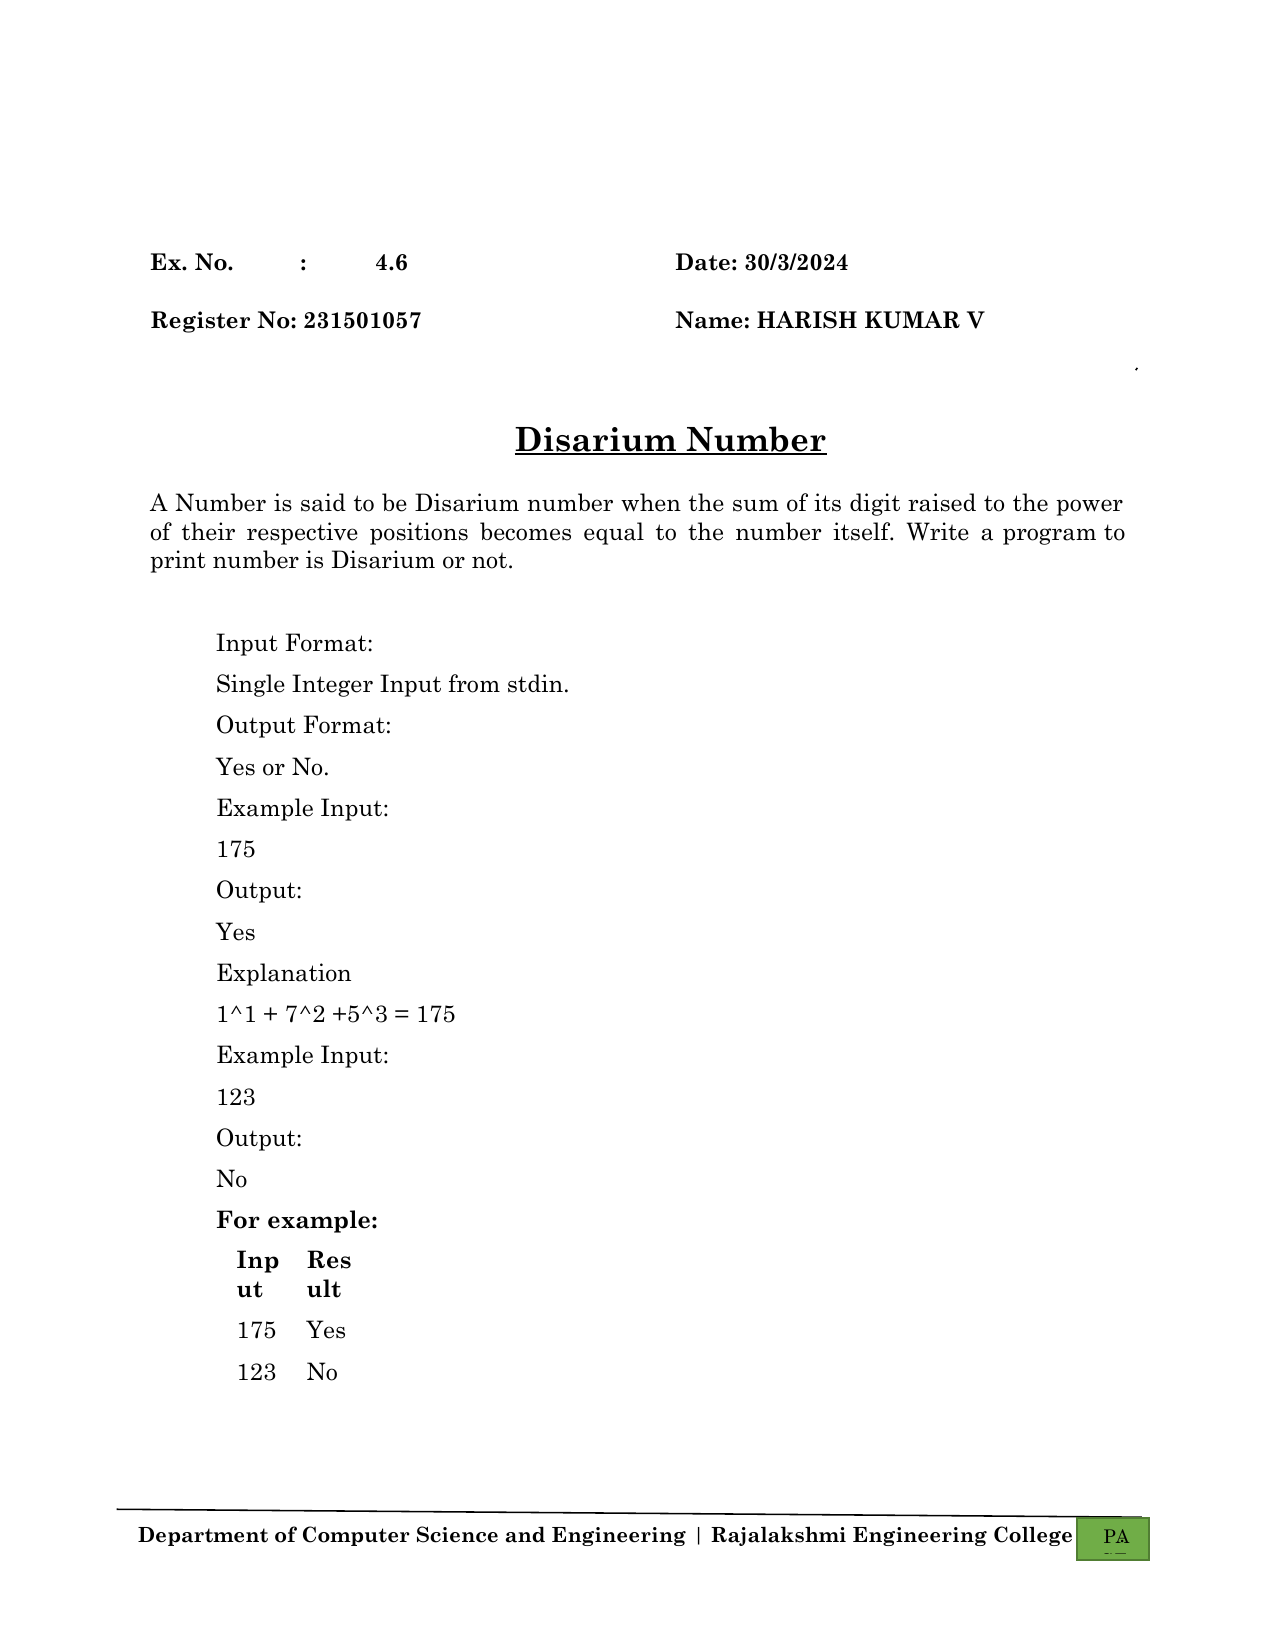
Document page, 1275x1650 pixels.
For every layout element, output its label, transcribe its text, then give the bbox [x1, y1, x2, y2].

text 175 [216, 834, 1125, 862]
text 123 [216, 1081, 1125, 1110]
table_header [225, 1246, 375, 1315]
text Explanation [216, 957, 1125, 986]
text Example Input: [216, 792, 1125, 821]
text Input Format: [216, 627, 1125, 656]
text For example: [216, 1205, 1125, 1233]
text Yes or No. [216, 751, 1125, 780]
text Example Input: [216, 1040, 1125, 1069]
text Yes [216, 916, 1125, 945]
text Output: [216, 875, 1125, 904]
text A Number is said to be Disarium number when the sum of its digit raised to the power of their respective positions becomes equal to the number itself. Write a program to print number is Disarium or not. [150, 487, 1125, 574]
text No [216, 1164, 1125, 1192]
text Output: [216, 1122, 1125, 1151]
text Ex. No. : 4.6 Date: 30/3/2024 [150, 248, 1125, 275]
text Output Format: [216, 710, 1125, 739]
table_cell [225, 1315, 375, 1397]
text Single Integer Input from stdin. [216, 669, 1125, 697]
text Register No: 231501057 Name: HARISH KUMAR V [150, 306, 1125, 333]
text Disarium Number [216, 419, 1125, 458]
text 1^1 + 7^2 +5^3 = 175 [216, 999, 1125, 1027]
